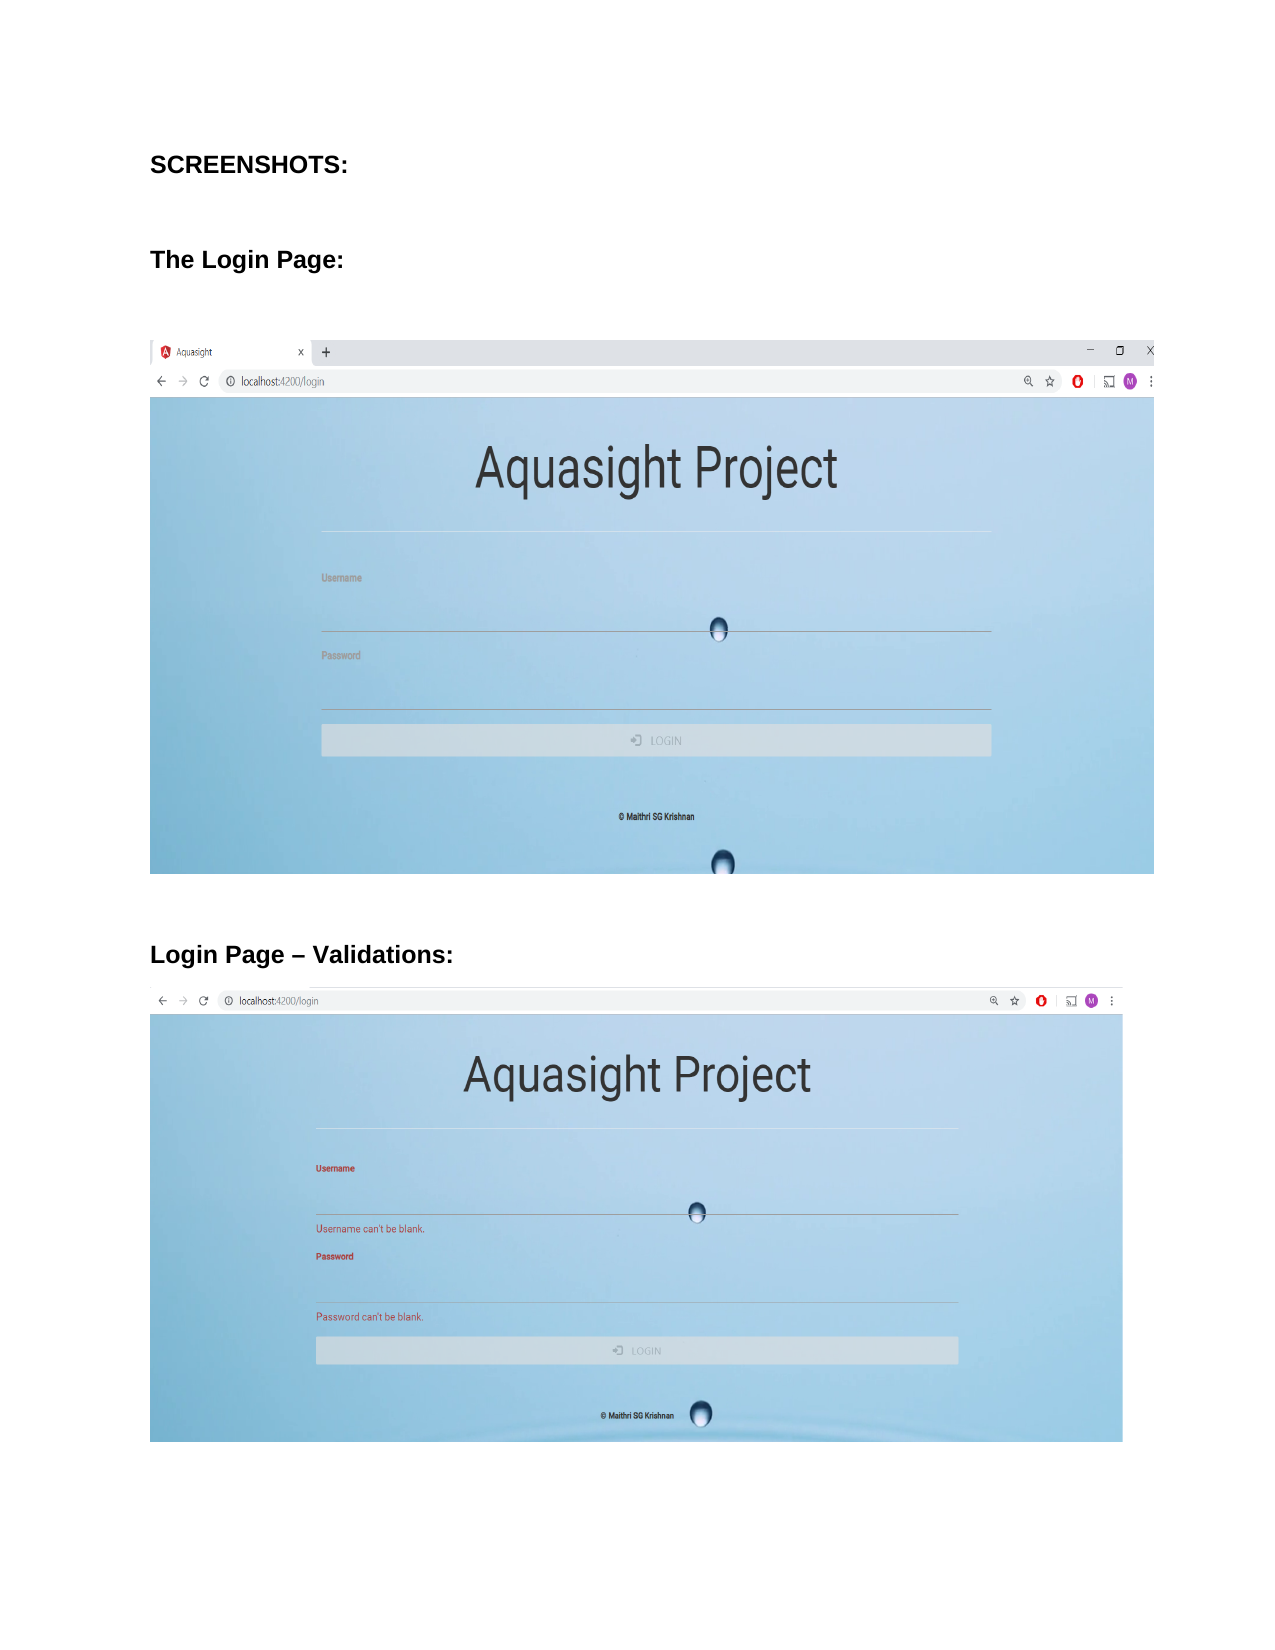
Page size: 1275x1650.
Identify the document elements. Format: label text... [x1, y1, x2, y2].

picture [150, 987, 1123, 1442]
text Login Page – Validations: [150, 940, 1125, 969]
text SCREENSHOTS: [150, 150, 1125, 179]
picture [150, 340, 1154, 874]
text The Login Page: [150, 245, 1125, 274]
